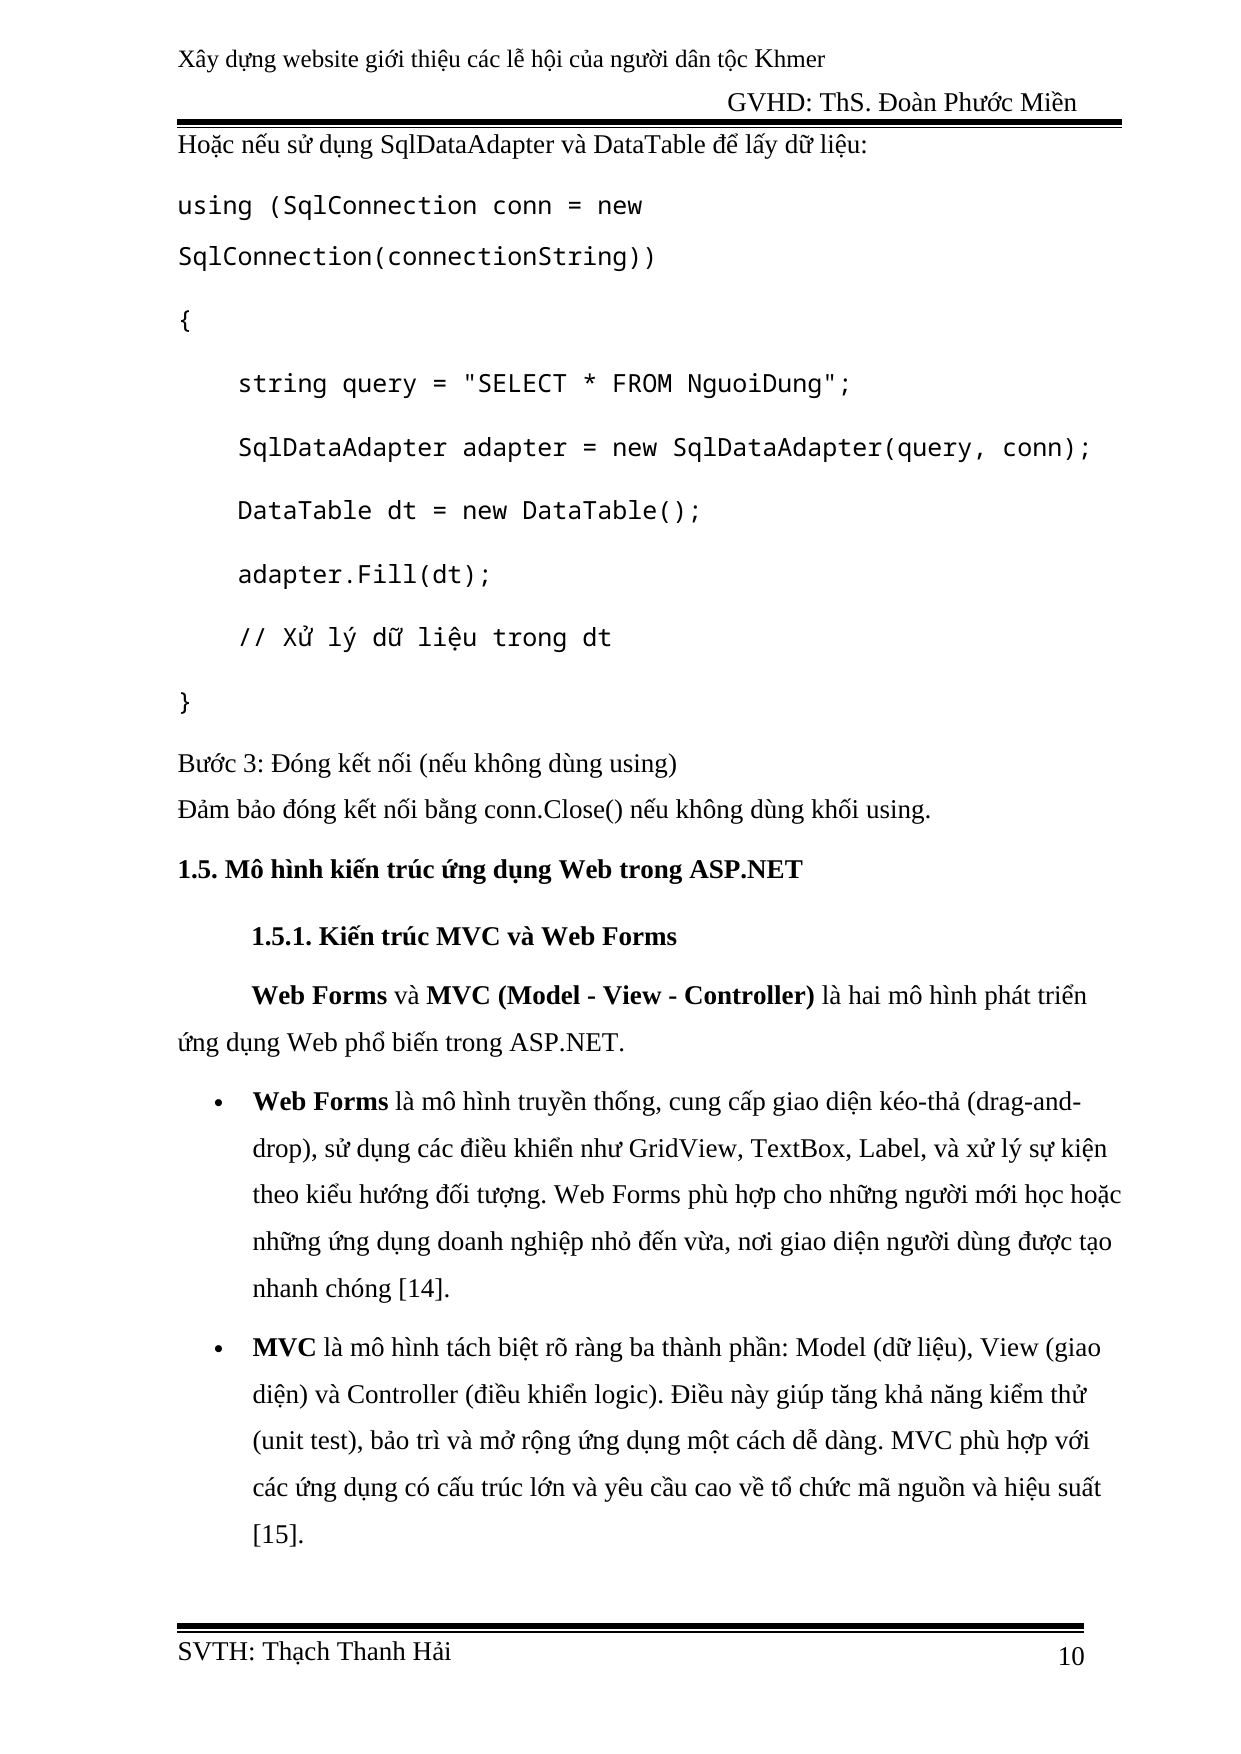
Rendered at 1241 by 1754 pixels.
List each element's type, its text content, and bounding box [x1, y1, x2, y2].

subtitle 1.5. Mô hình kiến trúc ứng dụng Web trong ASP.NET [177, 853, 1122, 884]
text { [177, 302, 1122, 336]
text Bước 3: Đóng kết nối (nếu không dùng using) Đảm bảo đóng kết nối bằng conn.Close() nếu không dùng khối using. [177, 747, 1122, 825]
text adapter.Fill(dt); [177, 556, 1122, 590]
text Web Forms và MVC (Model - View - Controller) là hai mô hình phát triển ứng dụng Web phổ biến trong ASP.NET. [177, 979, 1122, 1057]
subtitle 1.5.1. Kiến trúc MVC và Web Forms [177, 920, 1122, 951]
text string query = "SELECT * FROM NguoiDung"; [177, 366, 1122, 400]
list MVC là mô hình tách biệt rõ ràng ba thành phần: Model (dữ liệu), View (giao diện) và Controller (điều khiển logic). Điều này giúp tăng khả năng kiểm thử (unit test), bảo trì và mở rộng ứng dụng một cách dễ dàng. MVC phù hợp với các ứng dụng có cấu trúc lớn và yêu cầu cao về tổ chức mã nguồn và hiệu suất [15]. [215, 1331, 1122, 1549]
text } [177, 683, 1122, 717]
text // Xử lý dữ liệu trong dt [177, 620, 1122, 654]
text DataTable dt = new DataTable(); [177, 493, 1122, 527]
text using (SqlConnection conn = new SqlConnection(connectionString)) [177, 187, 1122, 273]
text SqlDataAdapter adapter = new SqlDataAdapter(query, conn); [177, 429, 1122, 463]
text Hoặc nếu sử dụng SqlDataAdapter và DataTable để lấy dữ liệu: [177, 128, 1122, 159]
list Web Forms là mô hình truyền thống, cung cấp giao diện kéo-thả (drag-and-drop), sử dụng các điều khiển như GridView, TextBox, Label, và xử lý sự kiện theo kiểu hướng đối tượng. Web Forms phù hợp cho những người mới học hoặc những ứng dụng doanh nghiệp nhỏ đến vừa, nơi giao diện người dùng được tạo nhanh chóng [14]. [215, 1085, 1122, 1303]
